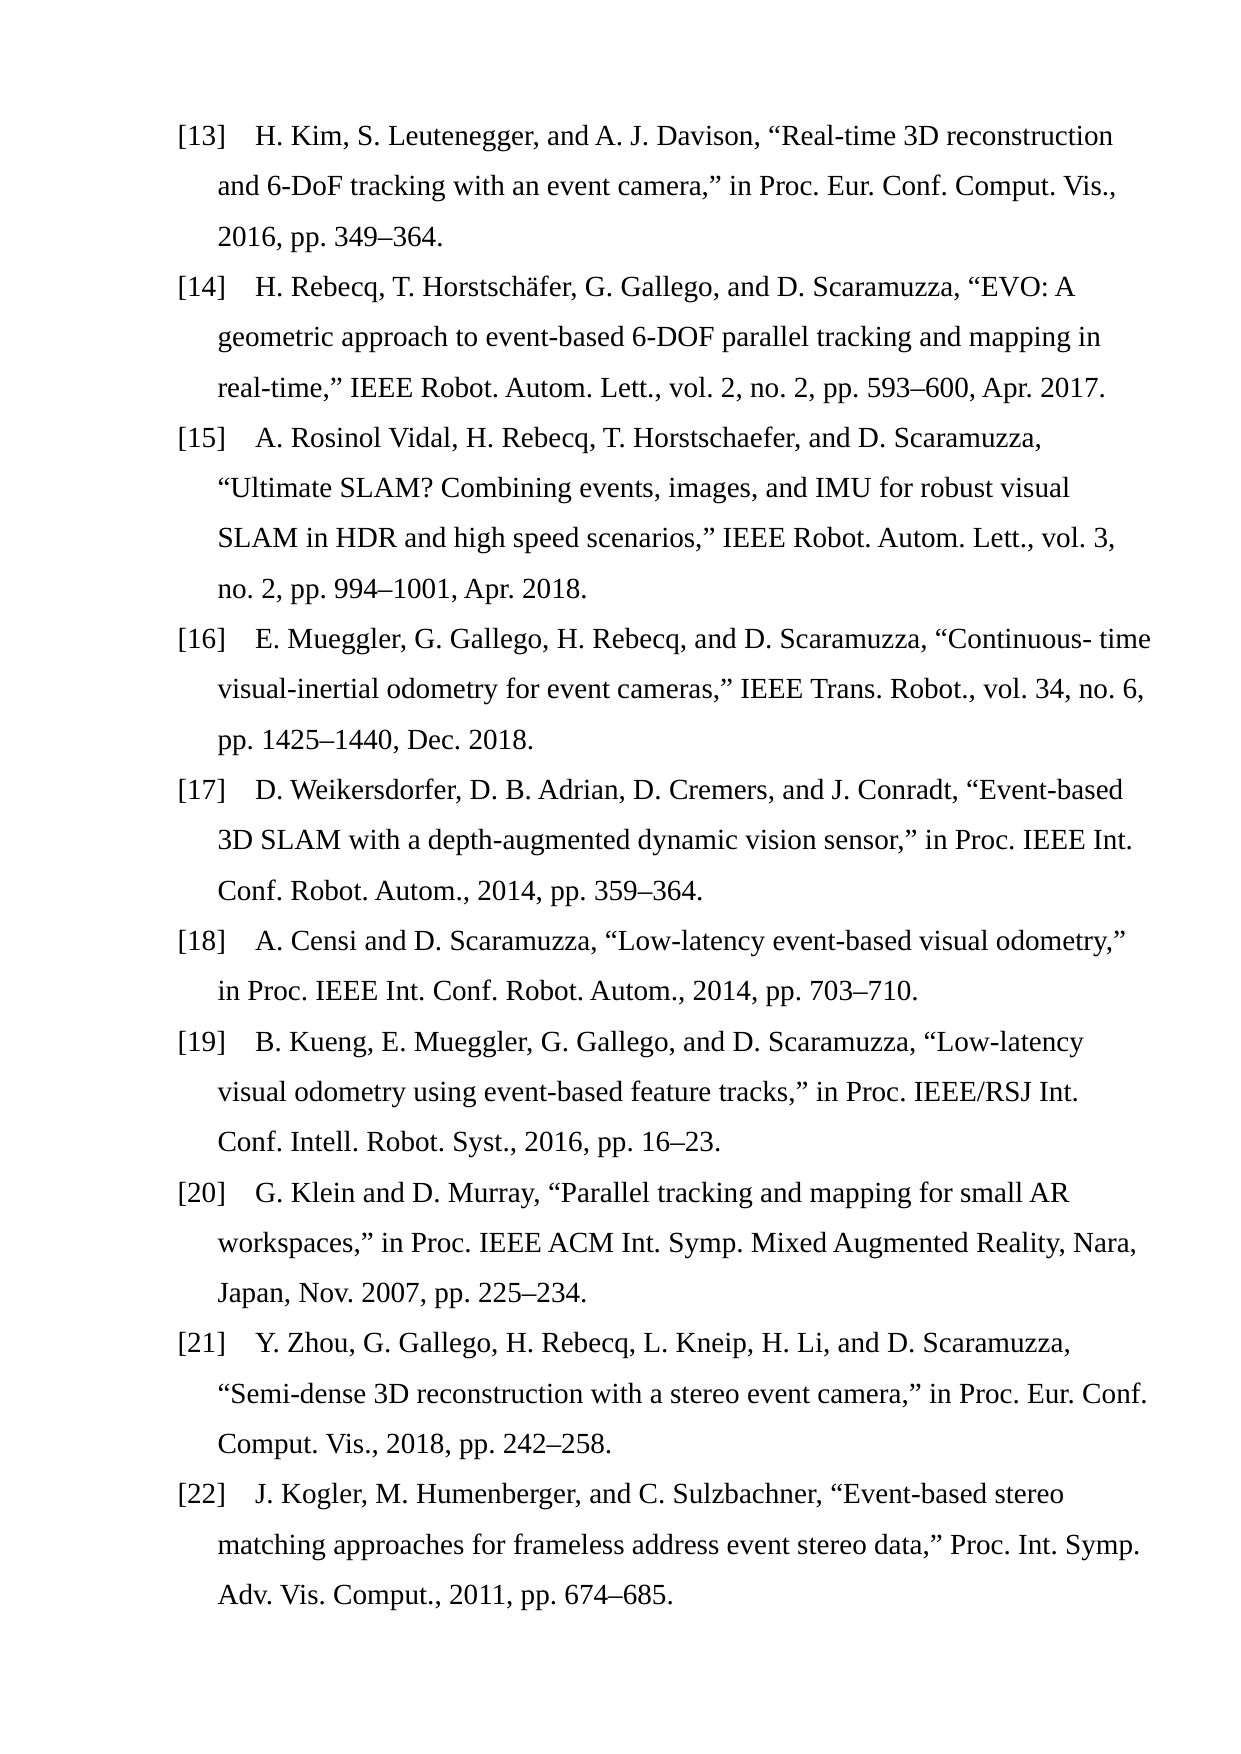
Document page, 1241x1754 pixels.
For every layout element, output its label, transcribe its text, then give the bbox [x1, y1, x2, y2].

text [22] J. Kogler, M. Humenberger, and C. Sulzbachner, “Event-based stereo matching approaches for frameless address event stereo data,” Proc. Int. Symp. Adv. Vis. Comput., 2011, pp. 674–685. [177, 1477, 1152, 1611]
text [15] A. Rosinol Vidal, H. Rebecq, T. Horstschaefer, and D. Scaramuzza, “Ultimate SLAM? Combining events, images, and IMU for robust visual SLAM in HDR and high speed scenarios,” IEEE Robot. Autom. Lett., vol. 3, no. 2, pp. 994–1001, Apr. 2018. [177, 420, 1152, 604]
text [20] G. Klein and D. Murray, “Parallel tracking and mapping for small AR workspaces,” in Proc. IEEE ACM Int. Symp. Mixed Augmented Reality, Nara, Japan, Nov. 2007, pp. 225–234. [177, 1175, 1152, 1309]
text [17] D. Weikersdorfer, D. B. Adrian, D. Cremers, and J. Conradt, “Event-based 3D SLAM with a depth-augmented dynamic vision sensor,” in Proc. IEEE Int. Conf. Robot. Autom., 2014, pp. 359–364. [177, 772, 1152, 906]
text [13] H. Kim, S. Leutenegger, and A. J. Davison, “Real-time 3D reconstruction and 6-DoF tracking with an event camera,” in Proc. Eur. Conf. Comput. Vis., 2016, pp. 349–364. [177, 118, 1152, 252]
text [16] E. Mueggler, G. Gallego, H. Rebecq, and D. Scaramuzza, “Continuous- time visual-inertial odometry for event cameras,” IEEE Trans. Robot., vol. 34, no. 6, pp. 1425–1440, Dec. 2018. [177, 621, 1152, 755]
text [21] Y. Zhou, G. Gallego, H. Rebecq, L. Kneip, H. Li, and D. Scaramuzza, “Semi-dense 3D reconstruction with a stereo event camera,” in Proc. Eur. Conf. Comput. Vis., 2018, pp. 242–258. [177, 1326, 1152, 1460]
text [19] B. Kueng, E. Mueggler, G. Gallego, and D. Scaramuzza, “Low-latency visual odometry using event-based feature tracks,” in Proc. IEEE/RSJ Int. Conf. Intell. Robot. Syst., 2016, pp. 16–23. [177, 1024, 1152, 1158]
text [14] H. Rebecq, T. Horstschäfer, G. Gallego, and D. Scaramuzza, “EVO: A geometric approach to event-based 6-DOF parallel tracking and mapping in real-time,” IEEE Robot. Autom. Lett., vol. 2, no. 2, pp. 593–600, Apr. 2017. [177, 269, 1152, 403]
text [18] A. Censi and D. Scaramuzza, “Low-latency event-based visual odometry,” in Proc. IEEE Int. Conf. Robot. Autom., 2014, pp. 703–710. [177, 923, 1152, 1007]
